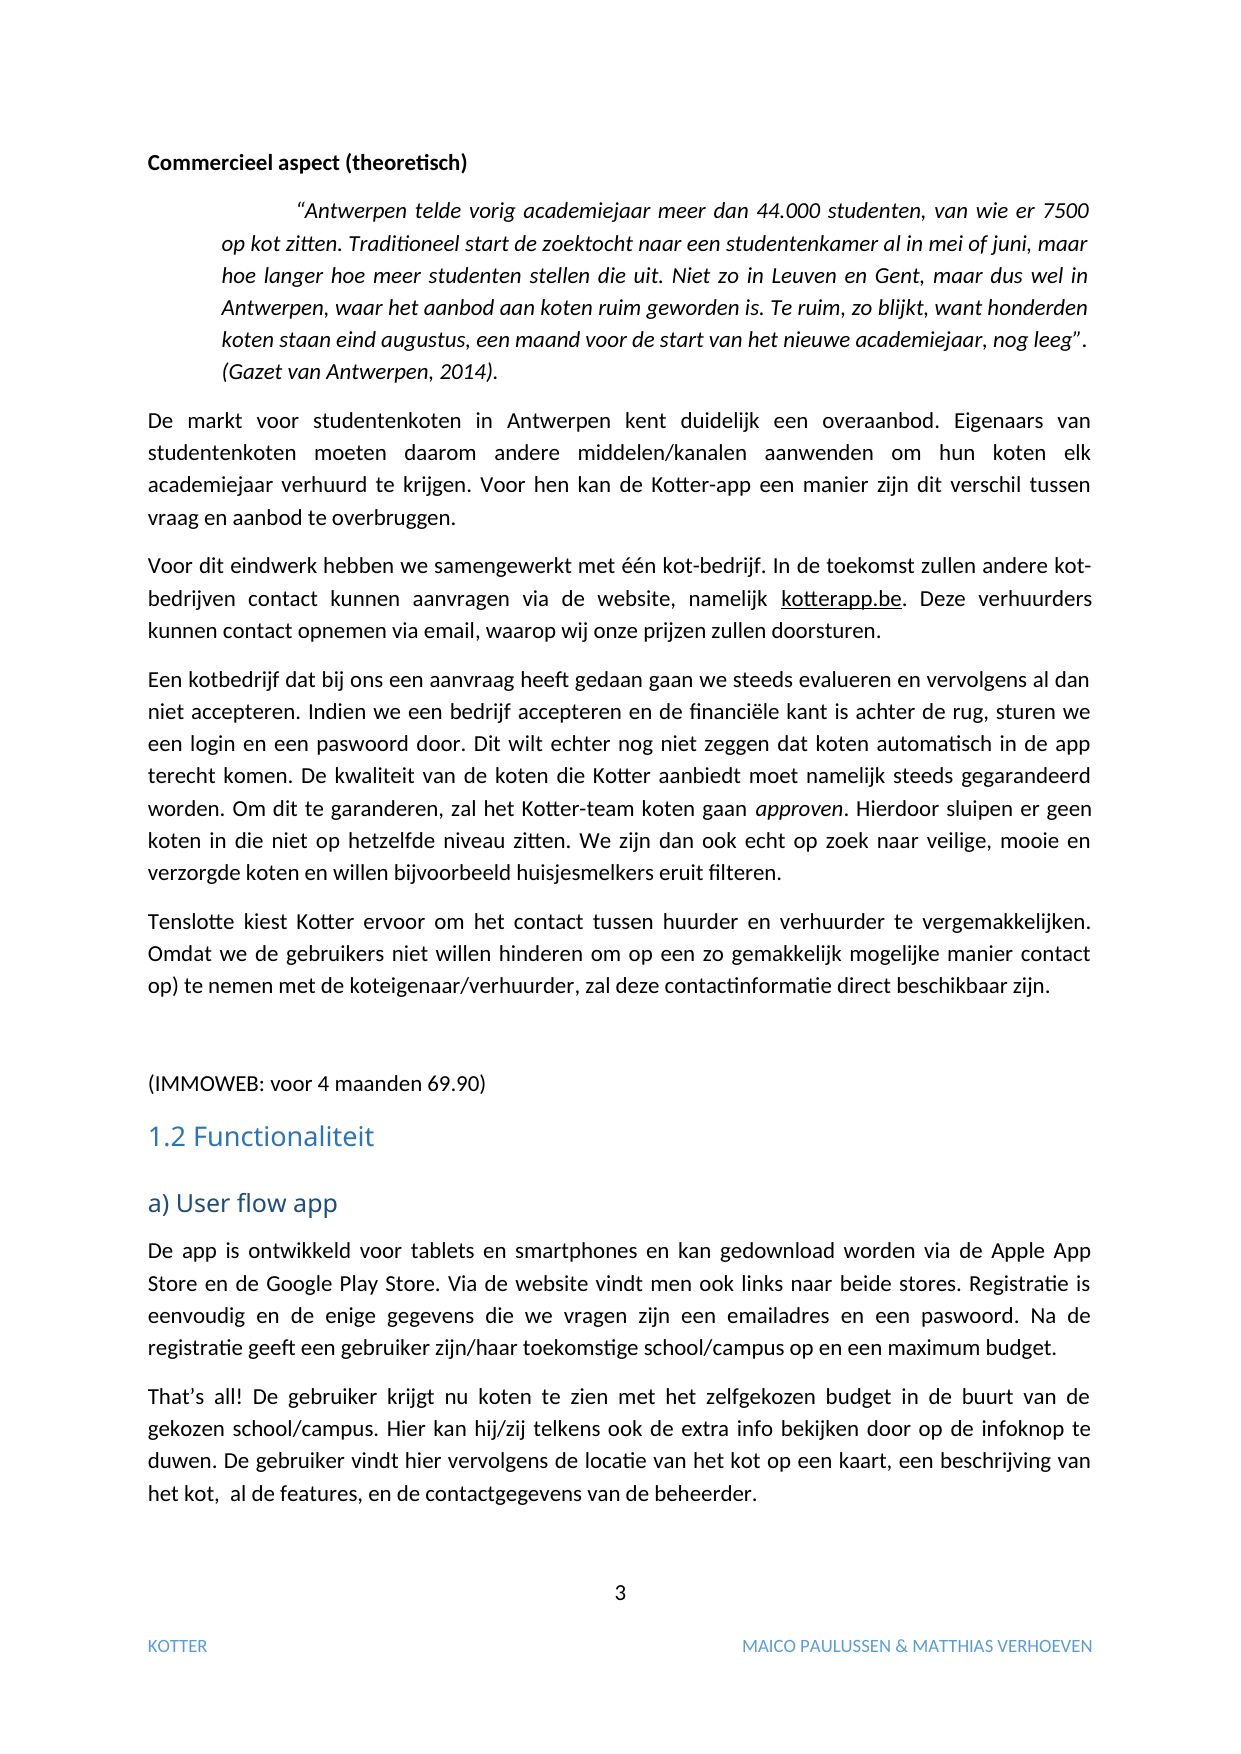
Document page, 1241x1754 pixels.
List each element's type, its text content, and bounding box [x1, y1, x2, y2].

text Tenslotte kiest Kotter ervoor om het contact tussen huurder en verhuurder te vergemakkelijken. Omdat we de gebruikers niet willen hinderen om op een zo gemakkelijk mogelijke manier contact op) te nemen met de koteigenaar/verhuurder, zal deze contactinformatie direct beschikbaar zijn. [148, 907, 1093, 999]
text Commercieel aspect (theoretisch) [148, 148, 1093, 176]
text Een kotbedrijf dat bij ons een aanvraag heeft gedaan gaan we steeds evalueren en vervolgens al dan niet accepteren. Indien we een bedrijf accepteren en de financiële kant is achter de rug, sturen we een login en een paswoord door. Dit wilt echter nog niet zeggen dat koten automatisch in de app terecht komen. De kwaliteit van de koten die Kotter aanbiedt moet namelijk steeds gegarandeerd worden. Om dit te garanderen, zal het Kotter-team koten gaan approven. Hierdoor sluipen er geen koten in die niet op hetzelfde niveau zitten. We zijn dan ook echt op zoek naar veilige, mooie en verzorgde koten en willen bijvoorbeeld huisjesmelkers eruit filteren. [148, 665, 1093, 886]
subtitle 1.2 Functionaliteit [148, 1118, 1093, 1155]
text Voor dit eindwerk hebben we samengewerkt met één kot-bedrijf. In de toekomst zullen andere kot-bedrijven contact kunnen aanvragen via de website, namelijk kotterapp.be. Deze verhuurders kunnen contact opnemen via email, waarop wij onze prijzen zullen doorsturen. [148, 552, 1093, 644]
text De app is ontwikkeld voor tablets en smartphones en kan gedownload worden via de Apple App Store en de Google Play Store. Via de website vindt men ook links naar beide stores. Registratie is eenvoudig en de enige gegevens die we vragen zijn een emailadres en een paswoord. Na de registratie geeft een gebruiker zijn/haar toekomstige school/campus op en een maximum budget. [148, 1237, 1093, 1361]
subtitle a) User flow app [148, 1186, 1093, 1220]
text “Antwerpen telde vorig academiejaar meer dan 44.000 studenten, van wie er 7500 op kot zitten. Traditioneel start de zoektocht naar een studentenkamer al in mei of juni, maar hoe langer hoe meer studenten stellen die uit. Niet zo in Leuven en Gent, maar dus wel in Antwerpen, waar het aanbod aan koten ruim geworden is. Te ruim, zo blijkt, want honderden koten staan eind augustus, een maand voor de start van het nieuwe academiejaar, nog leeg”. (Gazet van Antwerpen, 2014). [221, 196, 1093, 385]
text De markt voor studentenkoten in Antwerpen kent duidelijk een overaanbod. Eigenaars van studentenkoten moeten daarom andere middelen/kanalen aanwenden om hun koten elk academiejaar verhuurd te krijgen. Voor hen kan de Kotter-app een manier zijn dit verschil tussen vraag en aanbod te overbruggen. [148, 406, 1093, 531]
text That’s all! De gebruiker krijgt nu koten te zien met het zelfgekozen budget in de buurt van de gekozen school/campus. Hier kan hij/zij telkens ook de extra info bekijken door op de infoknop te duwen. De gebruiker vindt hier vervolgens de locatie van het kot op een kaart, een beschrijving van het kot, al de features, en de contactgegevens van de beheerder. [148, 1382, 1093, 1507]
text (IMMOWEB: voor 4 maanden 69.90) [148, 1069, 1093, 1097]
